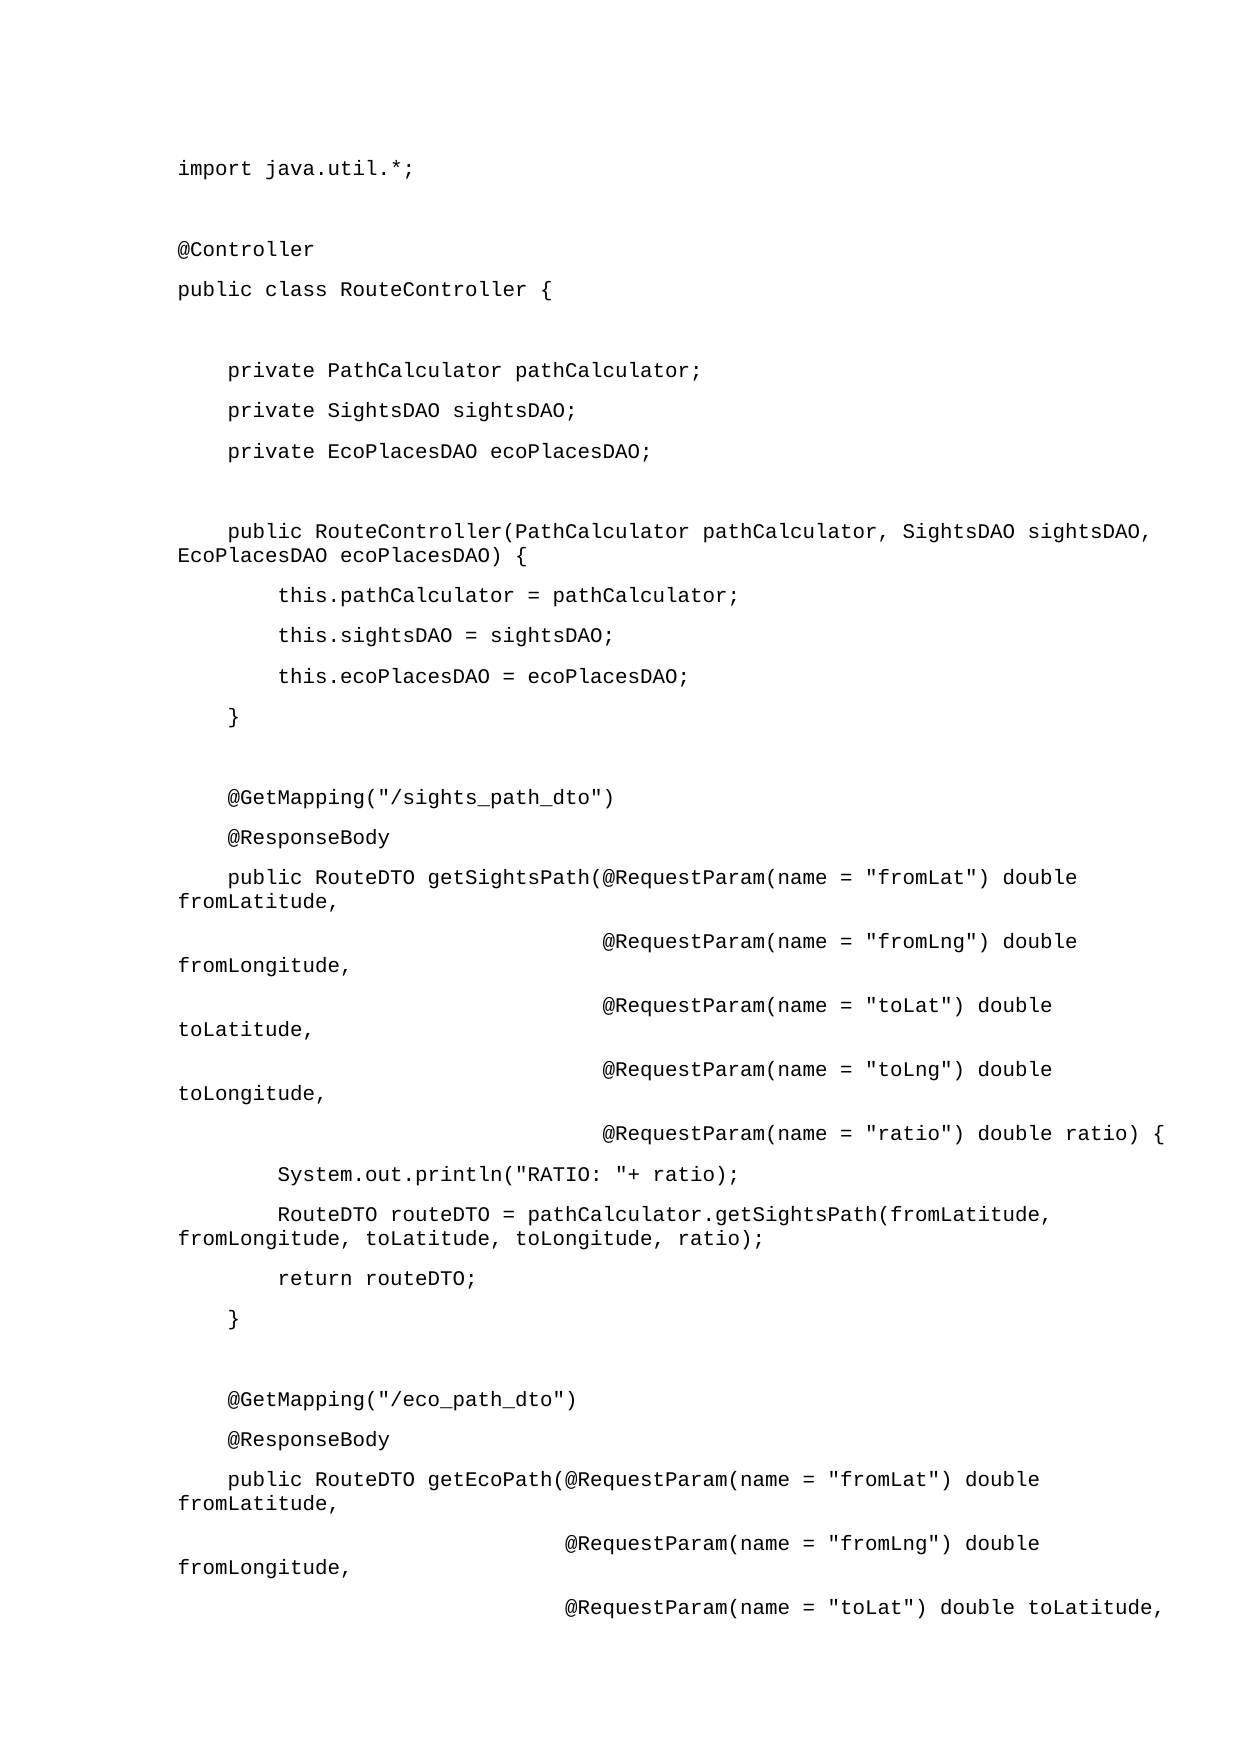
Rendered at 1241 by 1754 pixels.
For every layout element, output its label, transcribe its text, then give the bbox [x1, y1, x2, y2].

text private SightsDAO sightsDAO; [177, 400, 1181, 424]
text return routeDTO; [177, 1268, 1181, 1291]
text } [177, 1308, 1181, 1332]
text this.pathCalculator = pathCalculator; [177, 585, 1181, 609]
text public RouteDTO getEcoPath(@RequestParam(name = "fromLat") double fromLatitude, [177, 1469, 1181, 1517]
text @Controller [177, 239, 1181, 263]
text @RequestParam(name = "ratio") double ratio) { [177, 1123, 1181, 1147]
text @GetMapping("/eco_path_dto") [177, 1389, 1181, 1412]
text this.ecoPlacesDAO = ecoPlacesDAO; [177, 666, 1181, 689]
text @RequestParam(name = "toLng") double toLongitude, [177, 1059, 1181, 1107]
text RouteDTO routeDTO = pathCalculator.getSightsPath(fromLatitude, fromLongitude, toLatitude, toLongitude, ratio); [177, 1204, 1181, 1251]
text } [177, 706, 1181, 730]
text @RequestParam(name = "toLat") double toLatitude, [177, 1597, 1181, 1621]
text this.sightsDAO = sightsDAO; [177, 626, 1181, 649]
text private EcoPlacesDAO ecoPlacesDAO; [177, 441, 1181, 464]
text @ResponseBody [177, 1429, 1181, 1453]
text System.out.println("RATIO: "+ ratio); [177, 1163, 1181, 1187]
text @RequestParam(name = "fromLng") double fromLongitude, [177, 1533, 1181, 1581]
text @RequestParam(name = "toLat") double toLatitude, [177, 995, 1181, 1043]
text @RequestParam(name = "fromLng") double fromLongitude, [177, 931, 1181, 979]
text @ResponseBody [177, 827, 1181, 851]
text public RouteDTO getSightsPath(@RequestParam(name = "fromLat") double fromLatitude, [177, 867, 1181, 915]
text public RouteController(PathCalculator pathCalculator, SightsDAO sightsDAO, EcoPlacesDAO ecoPlacesDAO) { [177, 521, 1181, 568]
text public class RouteController { [177, 279, 1181, 303]
text private PathCalculator pathCalculator; [177, 360, 1181, 384]
text import java.util.*; [177, 158, 1181, 182]
text @GetMapping("/sights_path_dto") [177, 787, 1181, 810]
